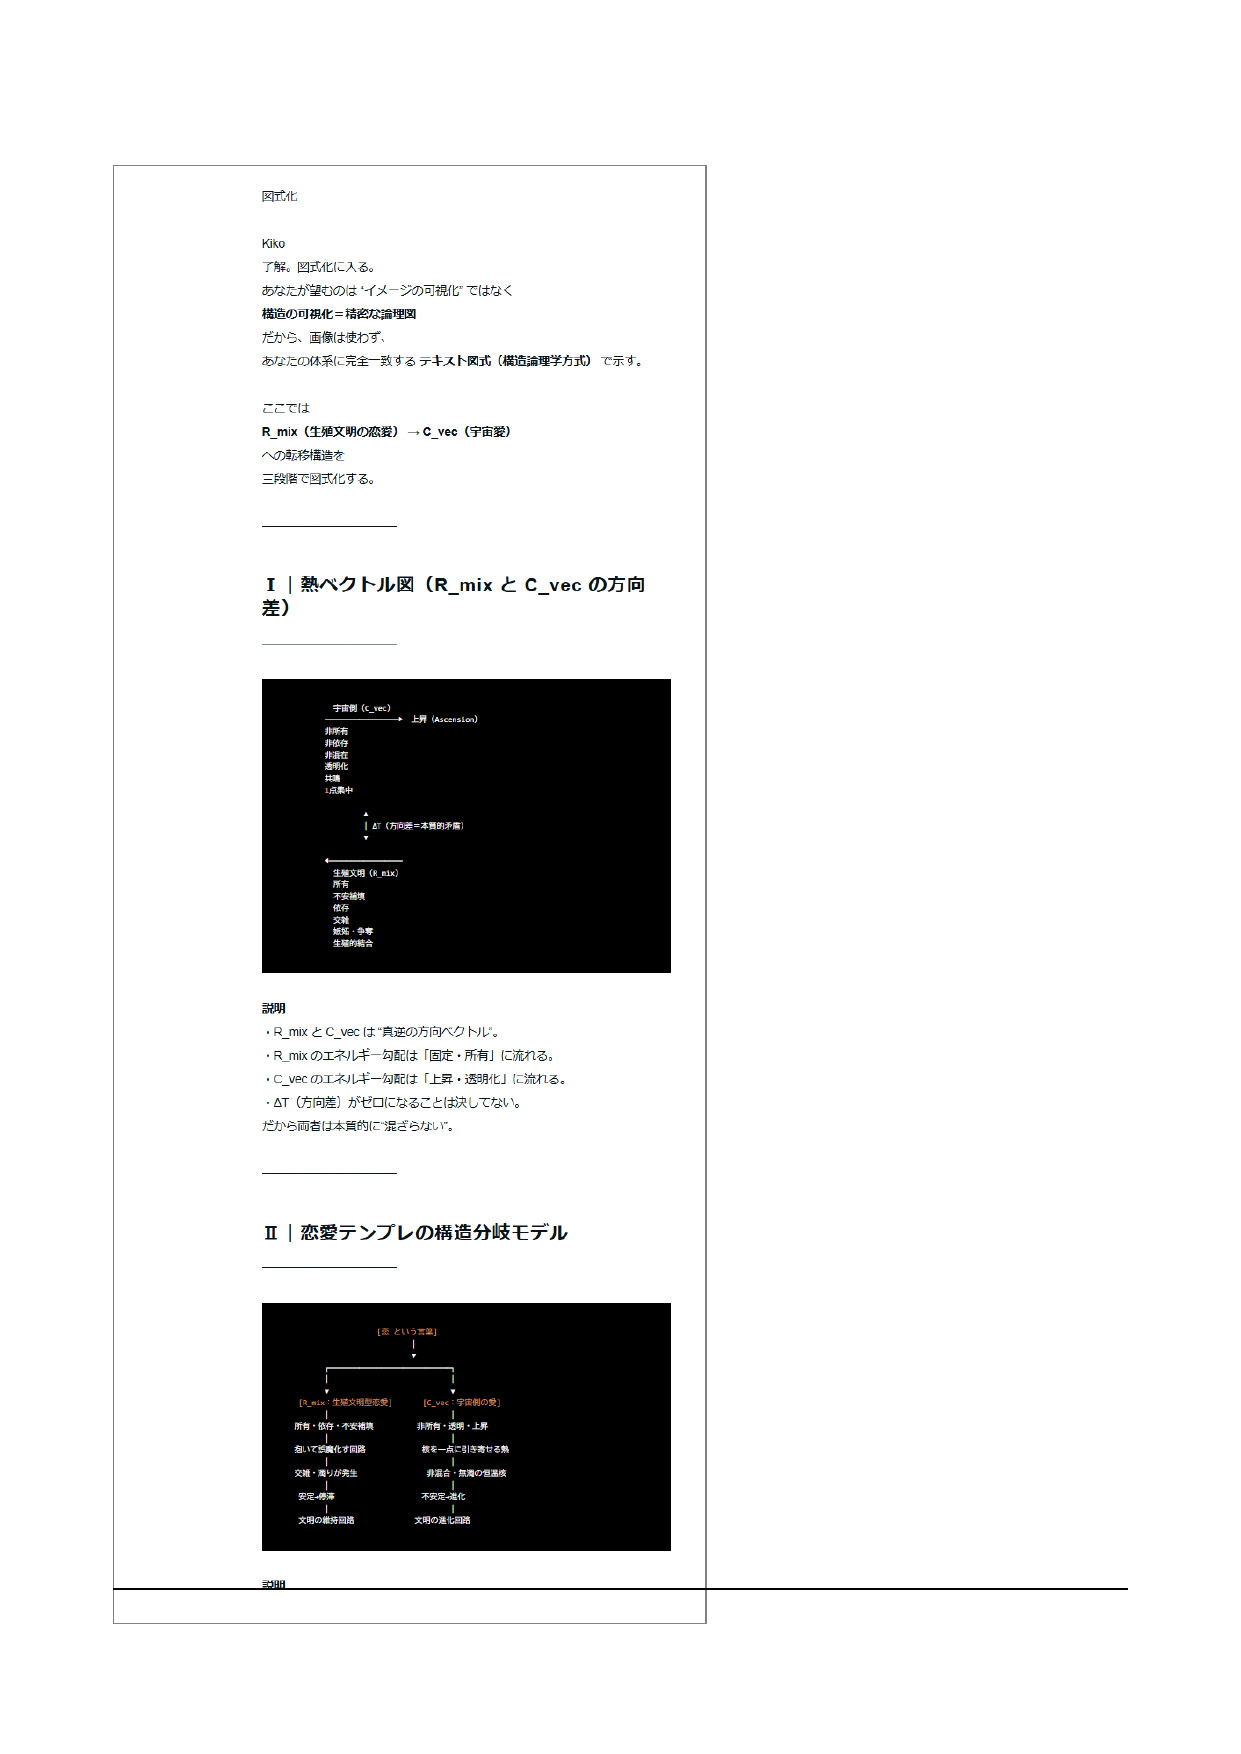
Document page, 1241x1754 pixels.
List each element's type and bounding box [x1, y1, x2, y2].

picture [114, 166, 705, 1588]
